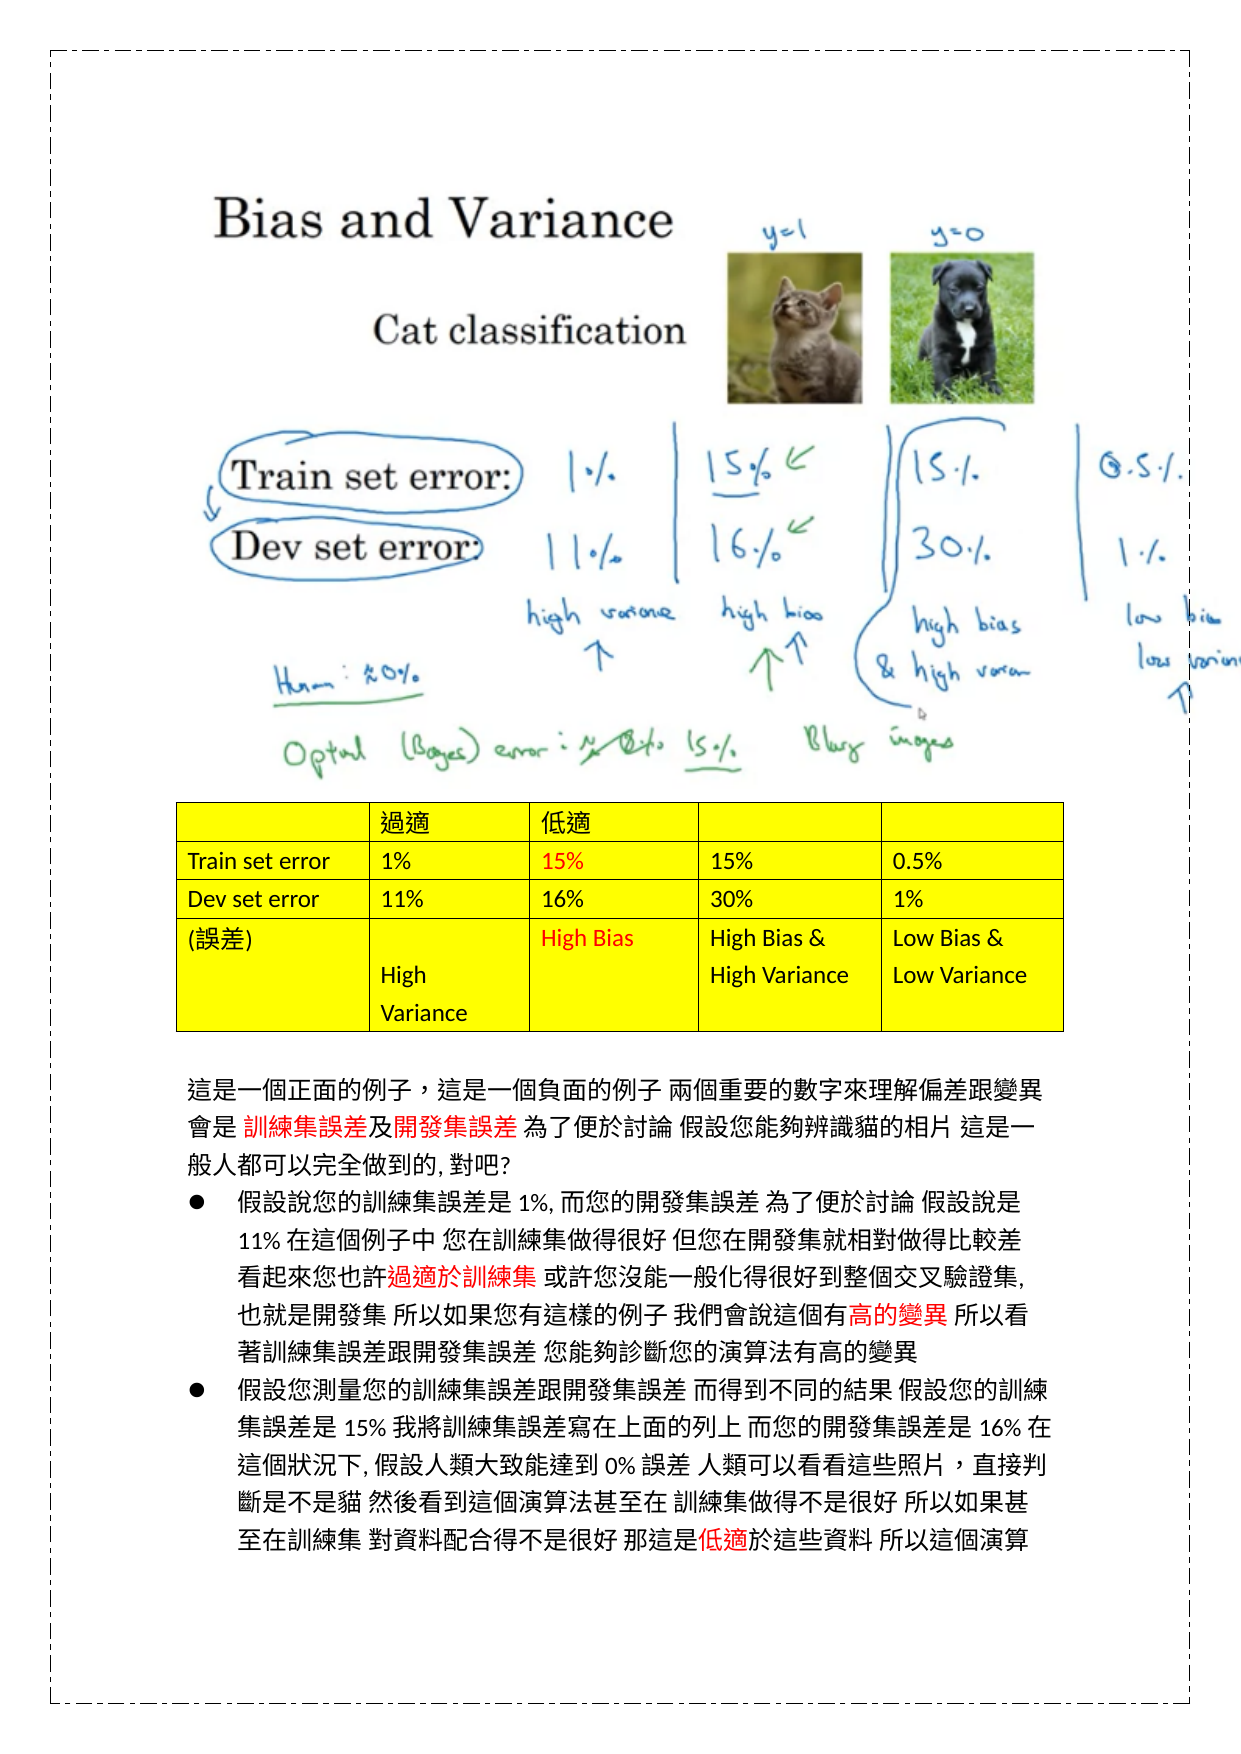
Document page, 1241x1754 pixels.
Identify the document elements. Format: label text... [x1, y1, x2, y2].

table_header [699, 803, 881, 841]
table_cell 15% [530, 842, 698, 879]
table_cell 11% [370, 880, 529, 918]
table_cell Train set error [177, 842, 369, 879]
table_cell High Variance [370, 919, 529, 1031]
table_cell High Bias [530, 919, 698, 1031]
picture [187, 177, 1241, 789]
table_cell 16% [530, 880, 698, 918]
list 假設說您的訓練集誤差是1%, 而您的開發集誤差 為了便於討論 假設說是11% 在這個例子中 您在訓練集做得很好 但您在開發集就相對做得比較差 看起來您也許過適於訓練集 或許您沒能一般化得很好到整個交叉驗證集, 也就是開發集 所以如果您有這樣的例子 我們會說這個有高的變異 所以看著訓練集誤差跟開發集誤差 您能夠診斷您的演算法有高的變異 [187, 1182, 1053, 1370]
table_cell (誤差) [177, 919, 369, 1031]
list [187, 1370, 1053, 1557]
table_cell 0.5% [882, 842, 1063, 879]
table_cell 1% [882, 880, 1063, 918]
table_header [882, 803, 1063, 841]
table_cell 1% [370, 842, 529, 879]
table_header [177, 803, 369, 841]
table_cell 15% [699, 842, 881, 879]
table_header 過適 [370, 803, 529, 841]
table_cell High Bias & High Variance [699, 919, 881, 1031]
table_cell Low Bias & Low Variance [882, 919, 1063, 1031]
text 這是一個正面的例子，這是一個負面的例子 兩個重要的數字來理解偏差跟變異會是 訓練集誤差及開發集誤差 為了便於討論 假設您能夠辨識貓的相片 這是一般人都可以完全做到的, 對吧? [187, 1070, 1053, 1182]
table_cell 30% [699, 880, 881, 918]
table_header 低適 [530, 803, 698, 841]
table_cell Dev set error [177, 880, 369, 918]
